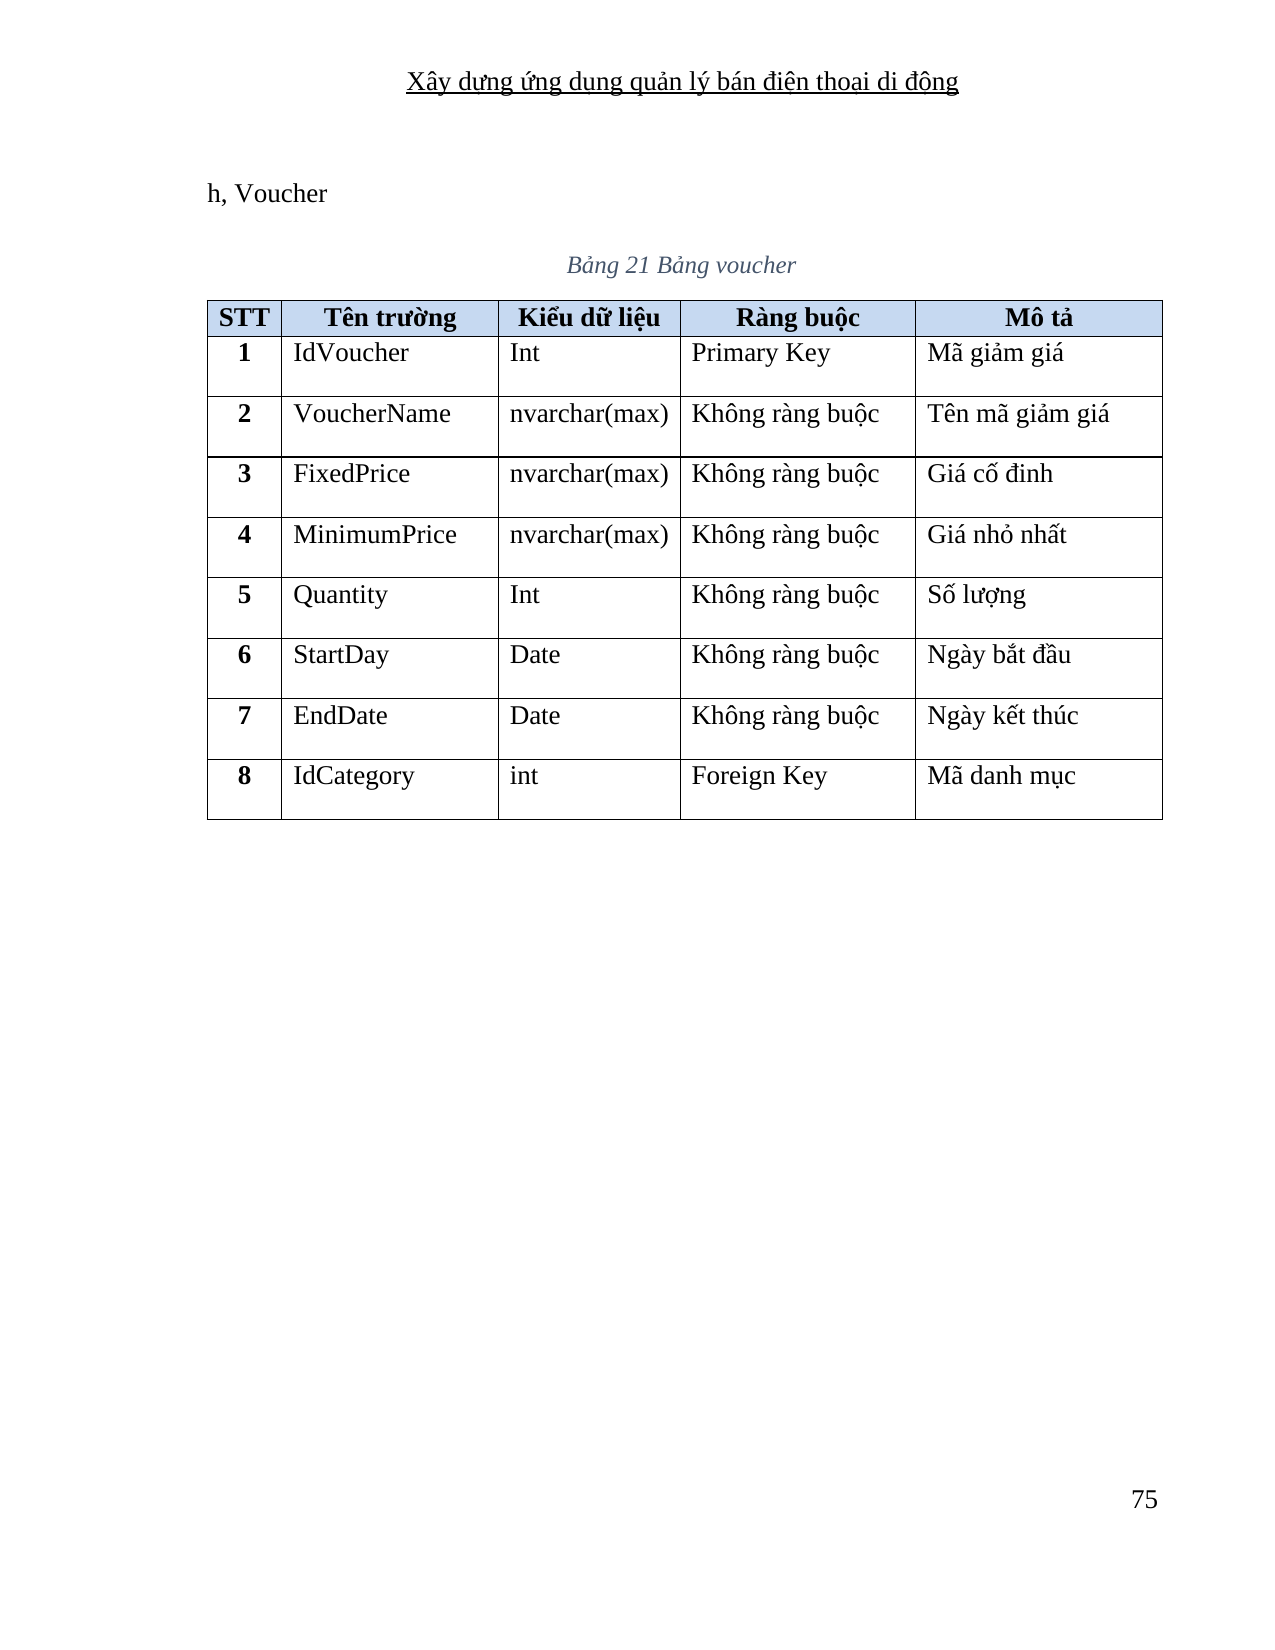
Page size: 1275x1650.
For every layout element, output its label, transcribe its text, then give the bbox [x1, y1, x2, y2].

table_header Kiểu dữ liệu [499, 301, 680, 336]
table_header Mô tả [916, 301, 1162, 336]
table_cell 2 [208, 397, 281, 456]
table_header Tên trường [282, 301, 498, 336]
table_cell int [499, 760, 680, 819]
table_cell Date [499, 639, 680, 698]
table_cell VoucherName [282, 397, 498, 456]
table_cell 6 [208, 639, 281, 698]
table_cell Primary Key [681, 337, 915, 396]
table_cell 8 [208, 760, 281, 819]
table_cell IdCategory [282, 760, 498, 819]
table_cell Foreign Key [681, 760, 915, 819]
table_cell nvarchar(max) [499, 458, 680, 517]
table_cell Không ràng buộc [681, 578, 915, 638]
table_cell Ngày bắt đầu [916, 639, 1162, 698]
table_cell Không ràng buộc [681, 518, 915, 577]
table_cell Int [499, 337, 680, 396]
table_cell 3 [208, 458, 281, 517]
table_cell Ngày kết thúc [916, 699, 1162, 758]
table_cell IdVoucher [282, 337, 498, 396]
table_cell Tên mã giảm giá [916, 397, 1162, 456]
table_cell Không ràng buộc [681, 397, 915, 456]
table_cell 5 [208, 578, 281, 638]
table_cell Mã danh mục [916, 760, 1162, 819]
text Bảng 21 Bảng voucher [207, 250, 1158, 279]
table_cell Int [499, 578, 680, 638]
table_cell nvarchar(max) [499, 397, 680, 456]
table_header Ràng buộc [681, 301, 915, 336]
table_cell Date [499, 699, 680, 758]
table_cell Giá nhỏ nhất [916, 518, 1162, 577]
table_cell EndDate [282, 699, 498, 758]
table_cell 7 [208, 699, 281, 758]
table_cell MinimumPrice [282, 518, 498, 577]
table_cell Quantity [282, 578, 498, 638]
table_cell FixedPrice [282, 458, 498, 517]
table_cell Không ràng buộc [681, 639, 915, 698]
table_cell Giá cố đinh [916, 458, 1162, 517]
text h, Voucher [207, 177, 1158, 208]
table_cell Số lượng [916, 578, 1162, 638]
table_cell 4 [208, 518, 281, 577]
table_cell Mã giảm giá [916, 337, 1162, 396]
table_cell 1 [208, 337, 281, 396]
table_cell StartDay [282, 639, 498, 698]
table_cell Không ràng buộc [681, 458, 915, 517]
table_header STT [208, 301, 281, 336]
table_cell Không ràng buộc [681, 699, 915, 758]
table_cell nvarchar(max) [499, 518, 680, 577]
